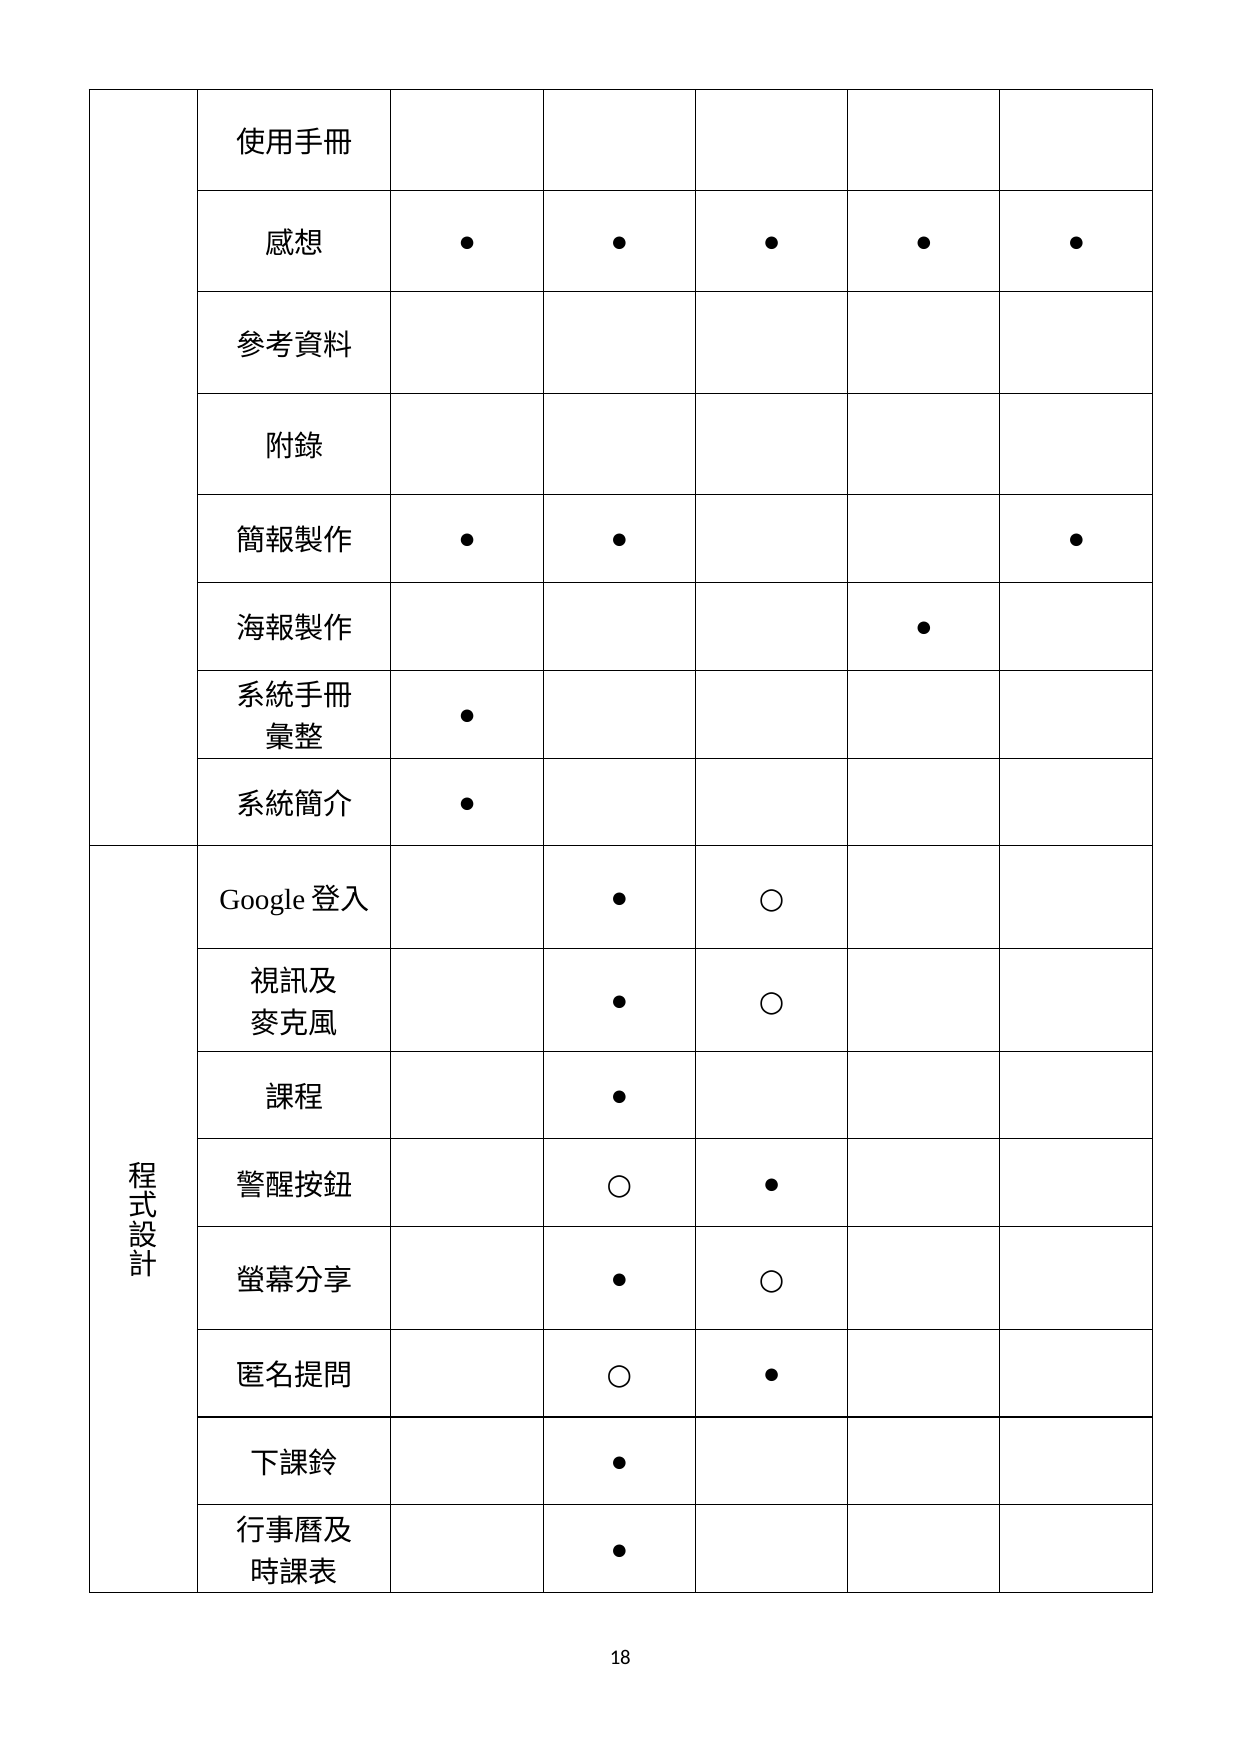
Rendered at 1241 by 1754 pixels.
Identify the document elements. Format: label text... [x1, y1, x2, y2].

table_cell [391, 949, 543, 1051]
table_cell [391, 90, 543, 190]
table_cell [696, 90, 847, 190]
table_cell 使用手冊 [198, 90, 390, 190]
table_cell ● [391, 495, 543, 582]
table_cell [696, 1418, 847, 1504]
table_cell 下課鈴 [198, 1418, 390, 1504]
table_cell [1000, 1505, 1152, 1592]
table_cell 課程 [198, 1052, 390, 1138]
table_cell [544, 292, 695, 392]
table_cell [1000, 846, 1152, 948]
table_cell ● [696, 191, 847, 291]
table_cell [848, 1418, 999, 1504]
table_cell [391, 583, 543, 669]
table_cell ● [544, 949, 695, 1051]
table_cell [1000, 759, 1152, 845]
table_cell ● [544, 1418, 695, 1504]
table_cell [544, 394, 695, 494]
table_cell [848, 90, 999, 190]
table_cell [696, 495, 847, 582]
table_cell ● [1000, 495, 1152, 582]
table_cell [696, 1052, 847, 1138]
table_cell [391, 1505, 543, 1592]
table_cell ○ [544, 1139, 695, 1226]
table_cell [391, 1418, 543, 1504]
table_cell ● [544, 846, 695, 948]
table_cell ● [544, 1052, 695, 1138]
table_cell [391, 292, 543, 392]
table_cell [848, 1227, 999, 1329]
table_cell ● [696, 1139, 847, 1226]
table_cell ● [544, 1505, 695, 1592]
table_cell 附錄 [198, 394, 390, 494]
table_cell ● [696, 1330, 847, 1416]
table_cell [391, 1330, 543, 1416]
table_cell [391, 1227, 543, 1329]
table_cell ○ [696, 1227, 847, 1329]
table_cell 參考資料 [198, 292, 390, 392]
table_cell 行事曆及 時課表 [198, 1505, 390, 1592]
table_cell [1000, 394, 1152, 494]
table_cell [1000, 1330, 1152, 1416]
table_cell 程式設計 [90, 846, 197, 1592]
table_cell [1000, 671, 1152, 757]
table_cell [848, 1505, 999, 1592]
table_cell ● [544, 191, 695, 291]
table_cell ● [391, 759, 543, 845]
table_cell [696, 394, 847, 494]
table_cell [1000, 583, 1152, 669]
table_cell 系統簡介 [198, 759, 390, 845]
table_cell 警醒按鈕 [198, 1139, 390, 1226]
table_cell ● [391, 671, 543, 757]
table_cell [848, 846, 999, 948]
table_cell [848, 1139, 999, 1226]
table_cell [391, 1052, 543, 1138]
table_cell [1000, 1052, 1152, 1138]
table_cell 系統手冊 彙整 [198, 671, 390, 757]
table_cell [1000, 1227, 1152, 1329]
table_cell [391, 846, 543, 948]
table_cell [544, 671, 695, 757]
table_cell [696, 759, 847, 845]
table_cell [696, 292, 847, 392]
table_cell [1000, 1139, 1152, 1226]
table_cell 視訊及 麥克風 [198, 949, 390, 1051]
table_cell [1000, 90, 1152, 190]
table_cell [848, 292, 999, 392]
table_cell [848, 949, 999, 1051]
table_cell ● [391, 191, 543, 291]
table_cell 簡報製作 [198, 495, 390, 582]
table_cell [696, 583, 847, 669]
table_cell [696, 671, 847, 757]
table_cell ● [848, 583, 999, 669]
table_cell [544, 90, 695, 190]
table_cell [696, 1505, 847, 1592]
table_cell [391, 394, 543, 494]
table_cell 感想 [198, 191, 390, 291]
table_cell ○ [696, 846, 847, 948]
table_cell [1000, 949, 1152, 1051]
table_cell 海報製作 [198, 583, 390, 669]
table_cell ○ [544, 1330, 695, 1416]
table_cell ● [848, 191, 999, 291]
table_cell [544, 583, 695, 669]
table_cell ● [544, 1227, 695, 1329]
table_cell [1000, 292, 1152, 392]
table_cell [848, 671, 999, 757]
table_cell [848, 495, 999, 582]
table_cell [1000, 1418, 1152, 1504]
table_cell [544, 759, 695, 845]
table_cell ● [544, 495, 695, 582]
table_cell ● [1000, 191, 1152, 291]
table_cell [848, 1052, 999, 1138]
table_cell [848, 759, 999, 845]
table_cell Google登入 [198, 846, 390, 948]
table_cell [848, 394, 999, 494]
table_cell [391, 1139, 543, 1226]
table_cell 螢幕分享 [198, 1227, 390, 1329]
table_cell [848, 1330, 999, 1416]
table_cell ○ [696, 949, 847, 1051]
table_cell 匿名提問 [198, 1330, 390, 1416]
